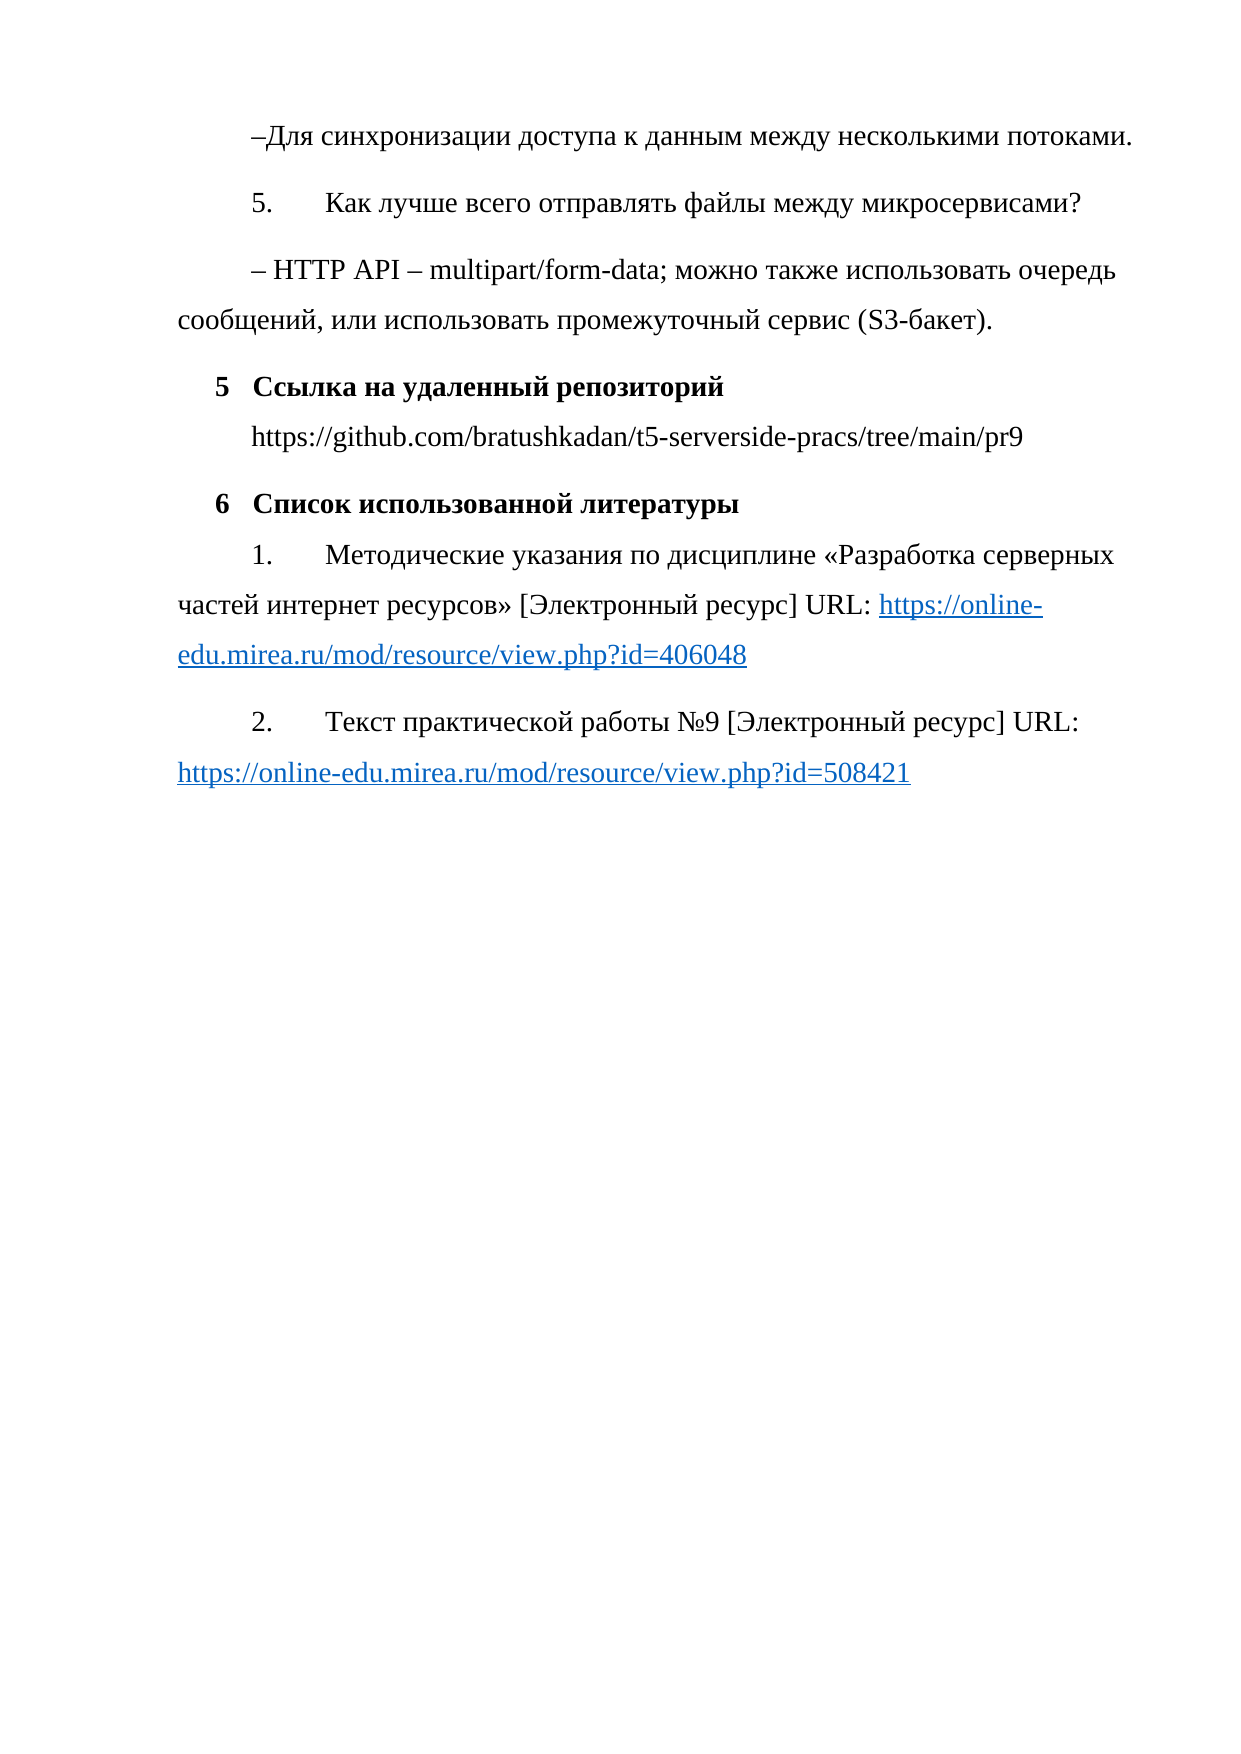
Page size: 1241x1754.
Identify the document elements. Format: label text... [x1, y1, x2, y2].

subtitle Ссылка на удаленный репозиторий [215, 369, 1152, 403]
list Методические указания по дисциплине «Разработка серверных частей интернет ресурсов» [Электронный ресурс] URL: https://online-edu.mirea.ru/mod/resource/view.php?id=406048 [177, 537, 1152, 671]
text https://github.com/bratushkadan/t5-serverside-pracs/tree/main/pr9 [177, 419, 1152, 453]
list Как лучше всего отправлять файлы между микросервисами? [177, 185, 1152, 219]
text – HTTP API – multipart/form-data; можно также использовать очередь сообщений, или использовать промежуточный сервис (S3-бакет). [177, 252, 1152, 336]
list –Для синхронизации доступа к данным между несколькими потоками. [251, 118, 1152, 152]
list Текст практической работы №9 [Электронный ресурс] URL: https://online-edu.mirea.ru/mod/resource/view.php?id=508421 [177, 704, 1152, 788]
subtitle Список использованной литературы [215, 487, 1152, 520]
